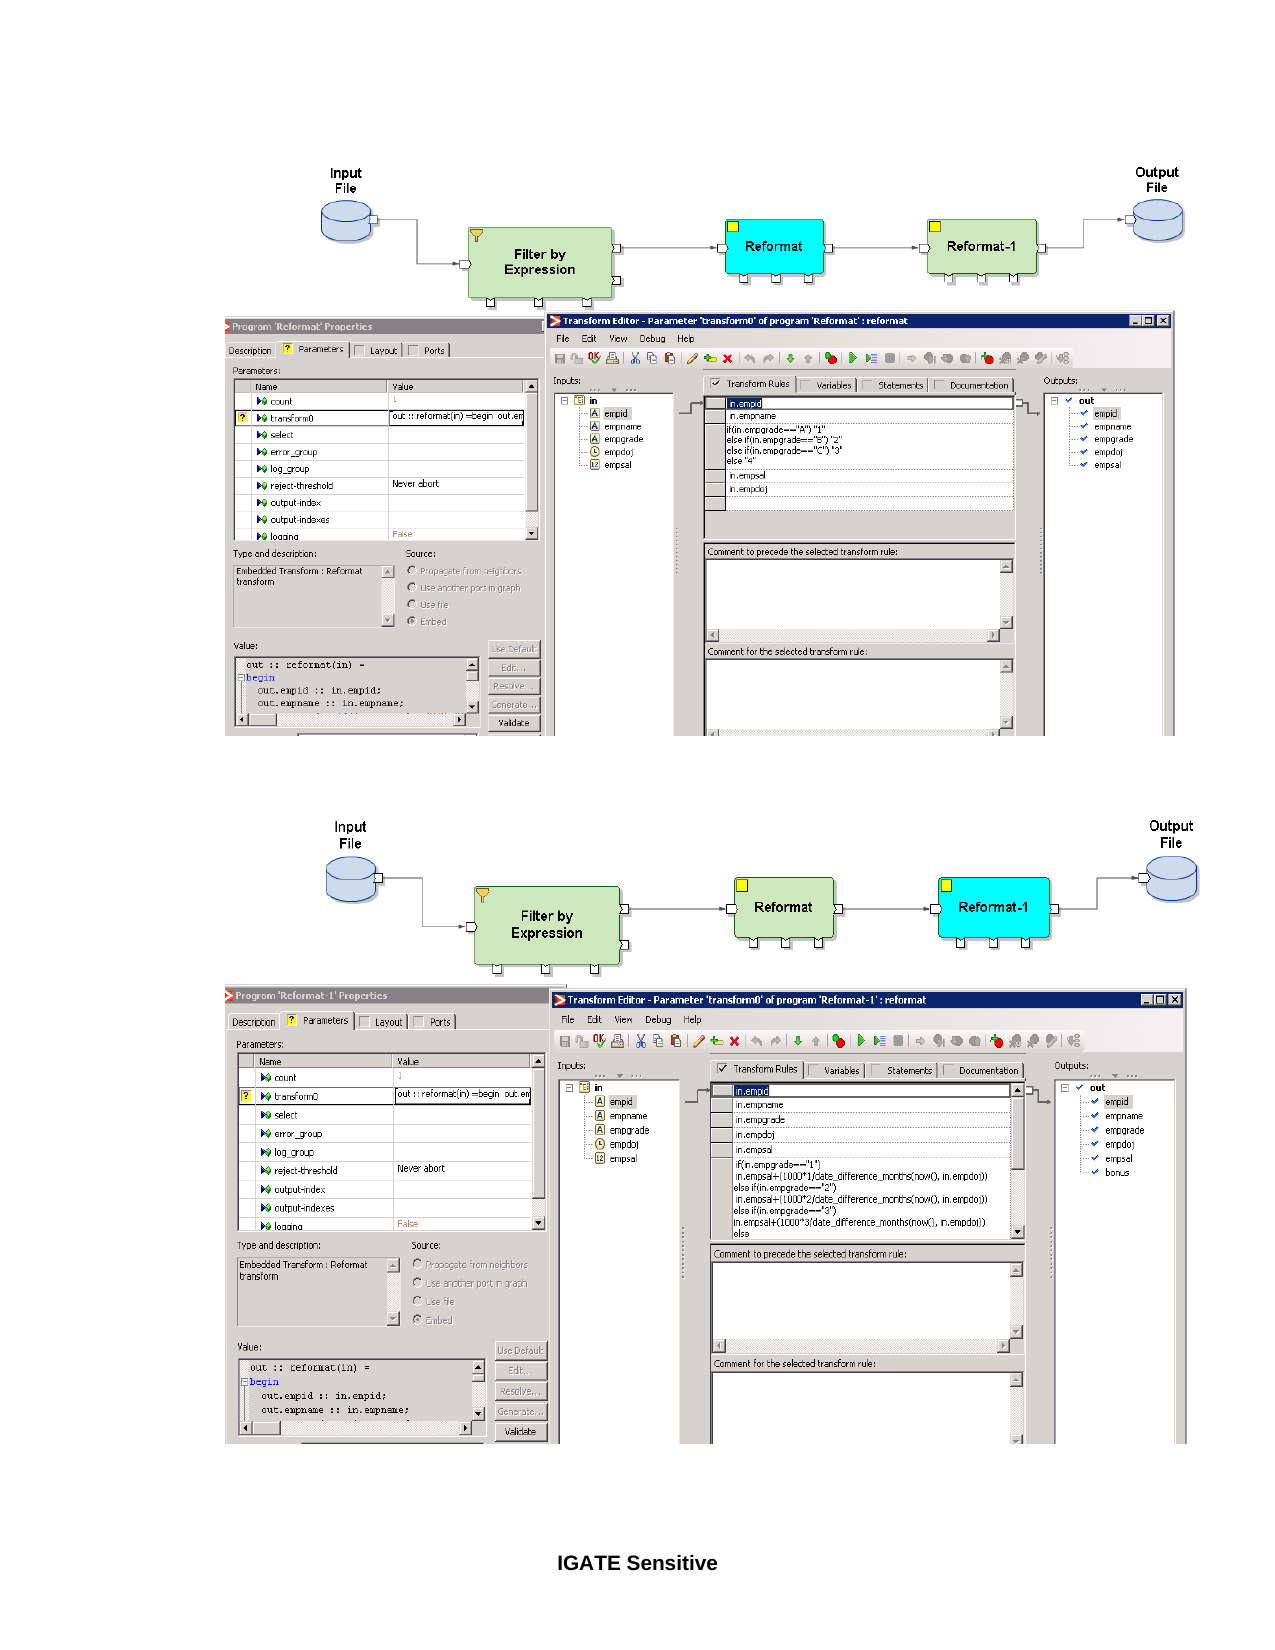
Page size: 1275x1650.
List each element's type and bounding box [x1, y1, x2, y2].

picture [225, 150, 1199, 736]
picture [225, 793, 1211, 1444]
